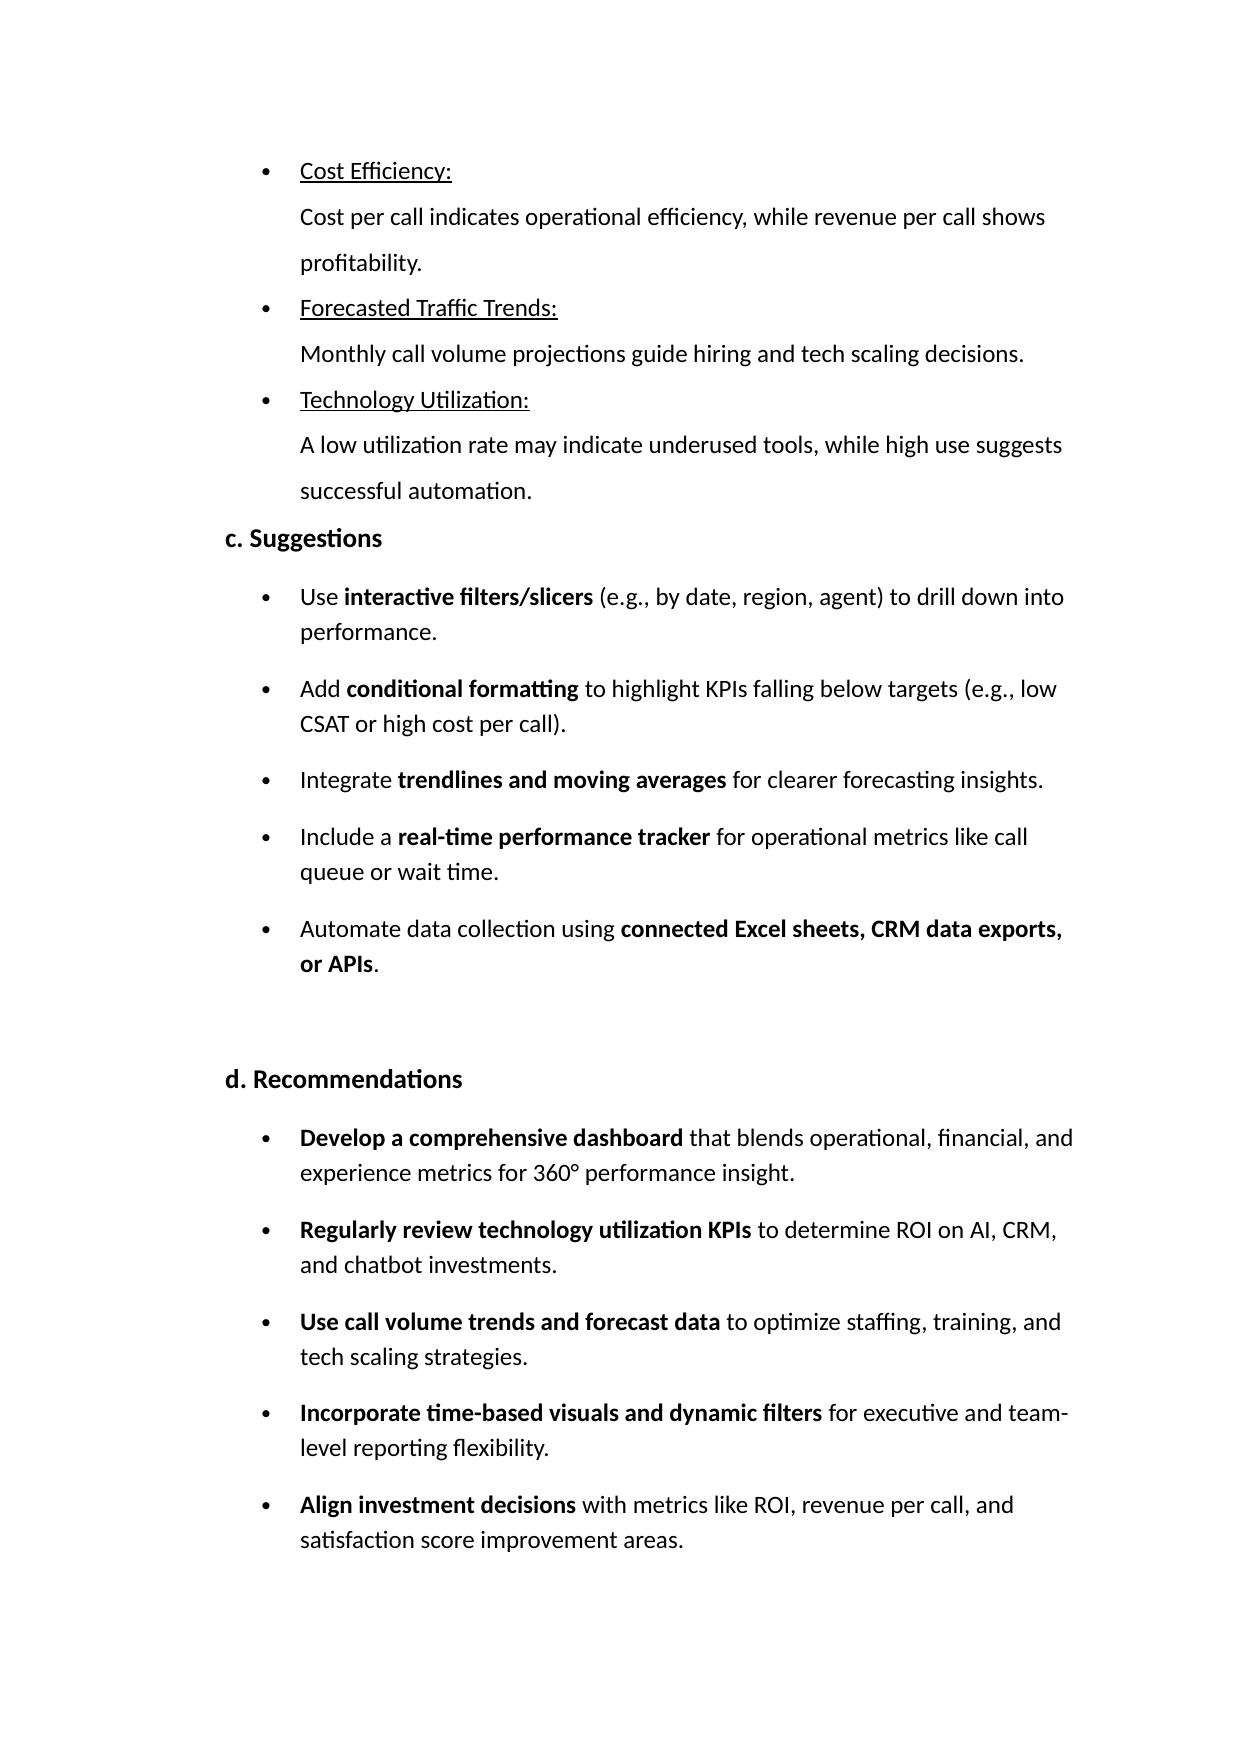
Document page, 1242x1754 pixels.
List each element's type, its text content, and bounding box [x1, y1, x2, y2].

list Develop a comprehensive dashboard that blends operational, financial, and experience metrics for 360° performance insight. [262, 1122, 1082, 1187]
list Include a real-time performance tracker for operational metrics like call queue or wait time. [262, 821, 1082, 887]
list Automate data collection using connected Excel sheets, CRM data exports, or APIs. [262, 913, 1082, 979]
text d. Recommendations [225, 1062, 1082, 1095]
list Use interactive filters/slicers (e.g., by date, region, agent) to drill down into performance. [262, 581, 1082, 646]
list Add conditional formatting to highlight KPIs falling below targets (e.g., low CSAT or high cost per call). [262, 673, 1082, 738]
list Use call volume trends and forecast data to optimize staffing, training, and tech scaling strategies. [262, 1306, 1082, 1371]
list Technology Utilization: A low utilization rate may indicate underused tools, while high use suggests successful automation. [262, 384, 1082, 506]
list Integrate trendlines and moving averages for clearer forecasting insights. [262, 764, 1082, 795]
list Incorporate time-based visuals and dynamic filters for executive and team-level reporting flexibility. [262, 1397, 1082, 1463]
list Regularly review technology utilization KPIs to determine ROI on AI, CRM, and chatbot investments. [262, 1214, 1082, 1279]
list Forecasted Traffic Trends: Monthly call volume projections guide hiring and tech scaling decisions. [262, 292, 1082, 369]
list Align investment decisions with metrics like ROI, revenue per call, and satisfaction score improvement areas. [262, 1489, 1082, 1555]
text c. Suggestions [225, 521, 1082, 554]
list Cost Efficiency: Cost per call indicates operational efficiency, while revenue per call shows profitability. [262, 155, 1082, 277]
